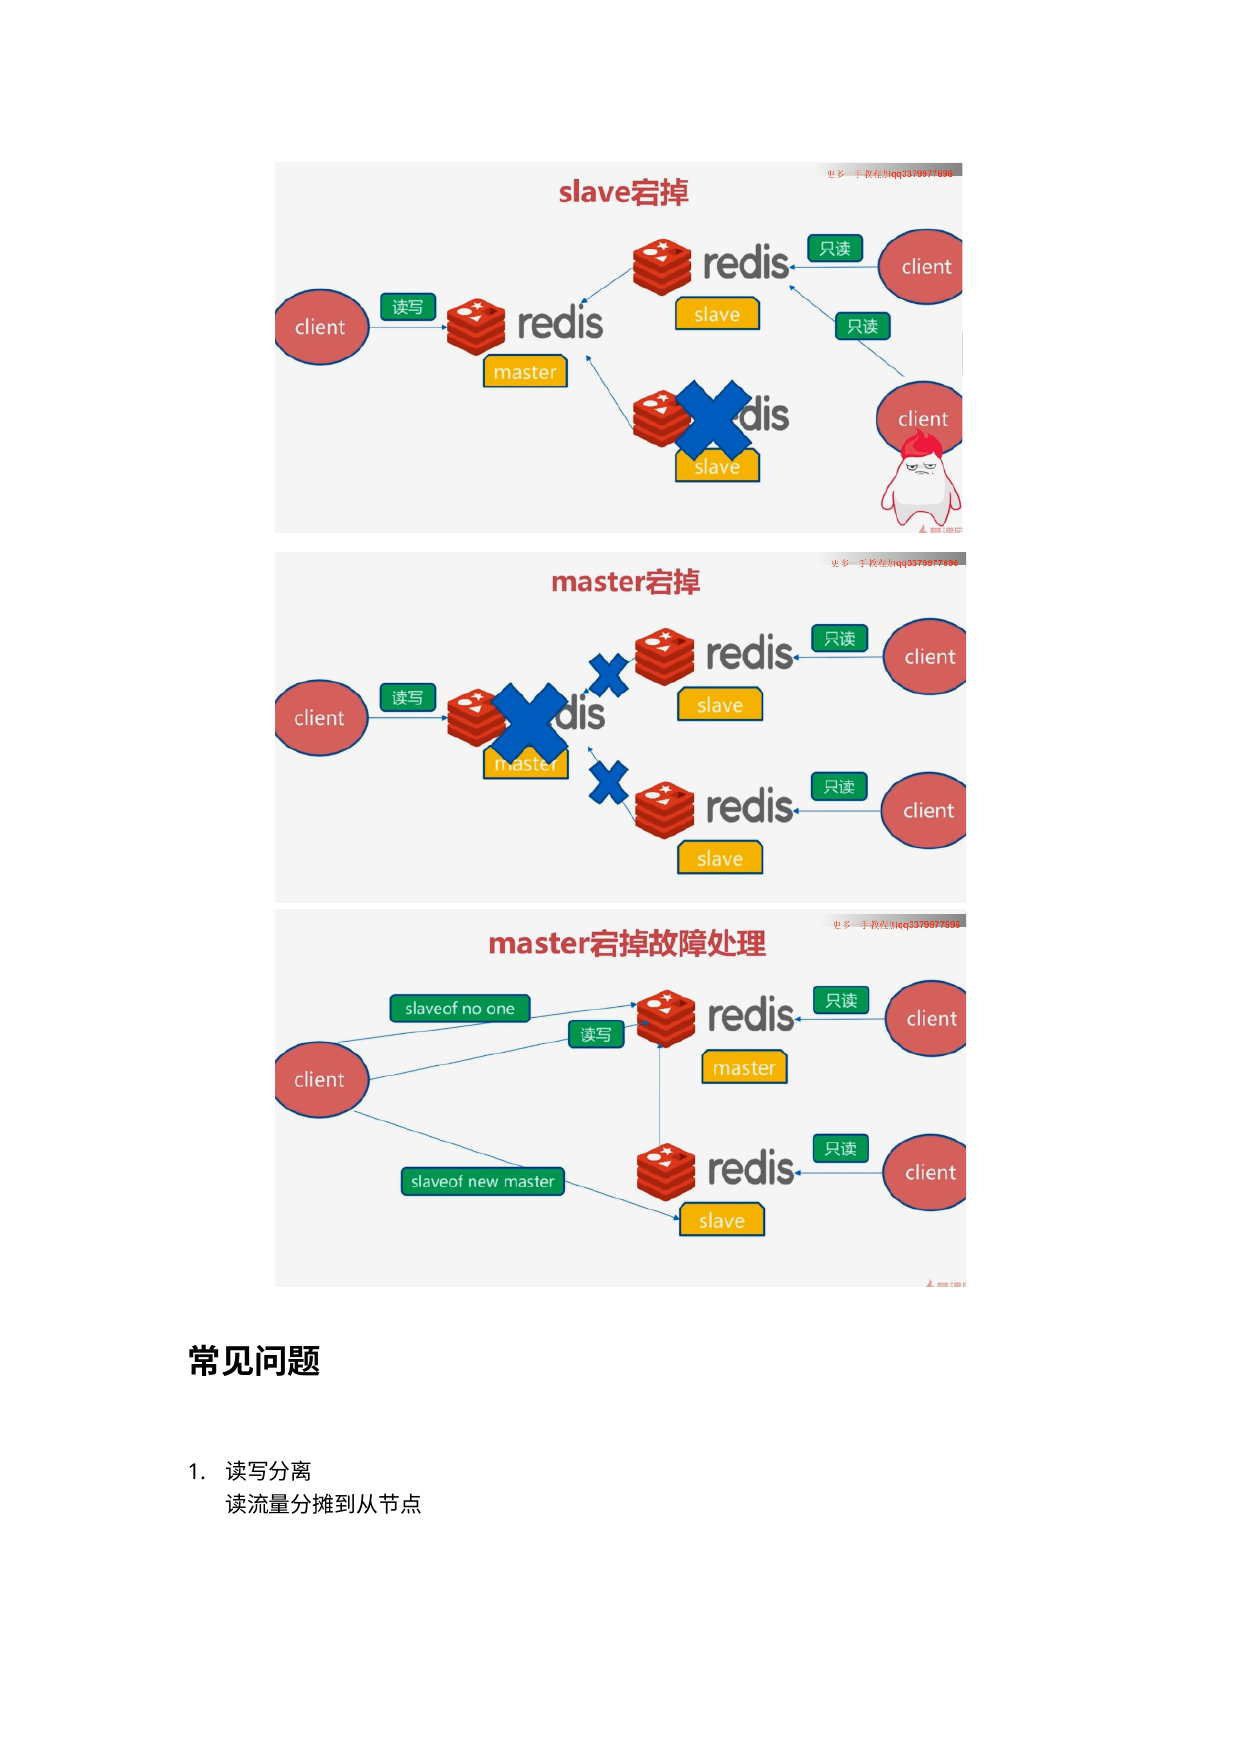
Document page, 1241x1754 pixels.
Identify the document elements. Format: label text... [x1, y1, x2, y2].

picture [275, 162, 963, 533]
subtitle 常见问题 [187, 1327, 1053, 1392]
list 读写分离 [187, 1454, 1053, 1486]
picture [275, 552, 967, 903]
picture [275, 909, 967, 1287]
list 读流量分摊到从节点 [225, 1486, 1053, 1519]
